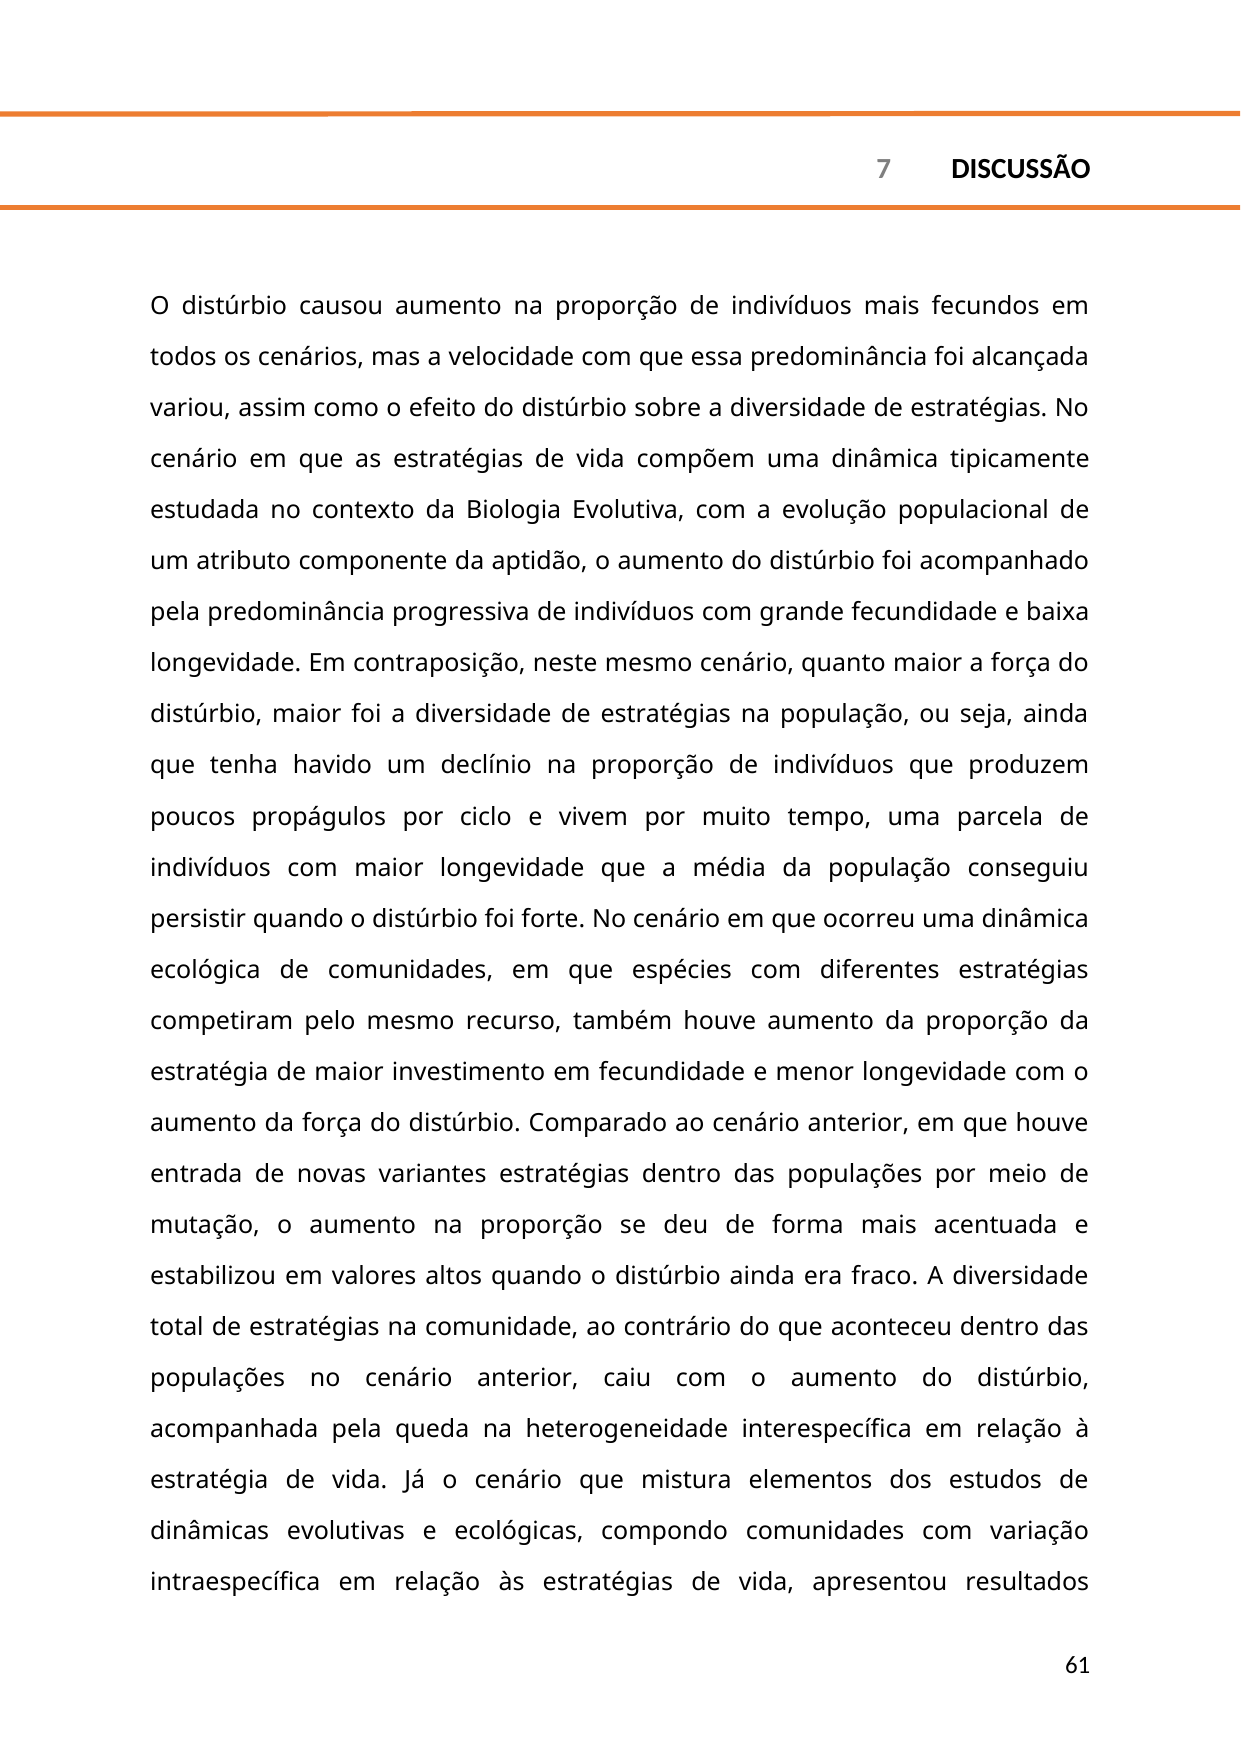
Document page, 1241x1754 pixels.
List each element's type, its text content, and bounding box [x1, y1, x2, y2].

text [150, 288, 1090, 1598]
subtitle 7 DISCUSSÃO [150, 150, 1090, 186]
